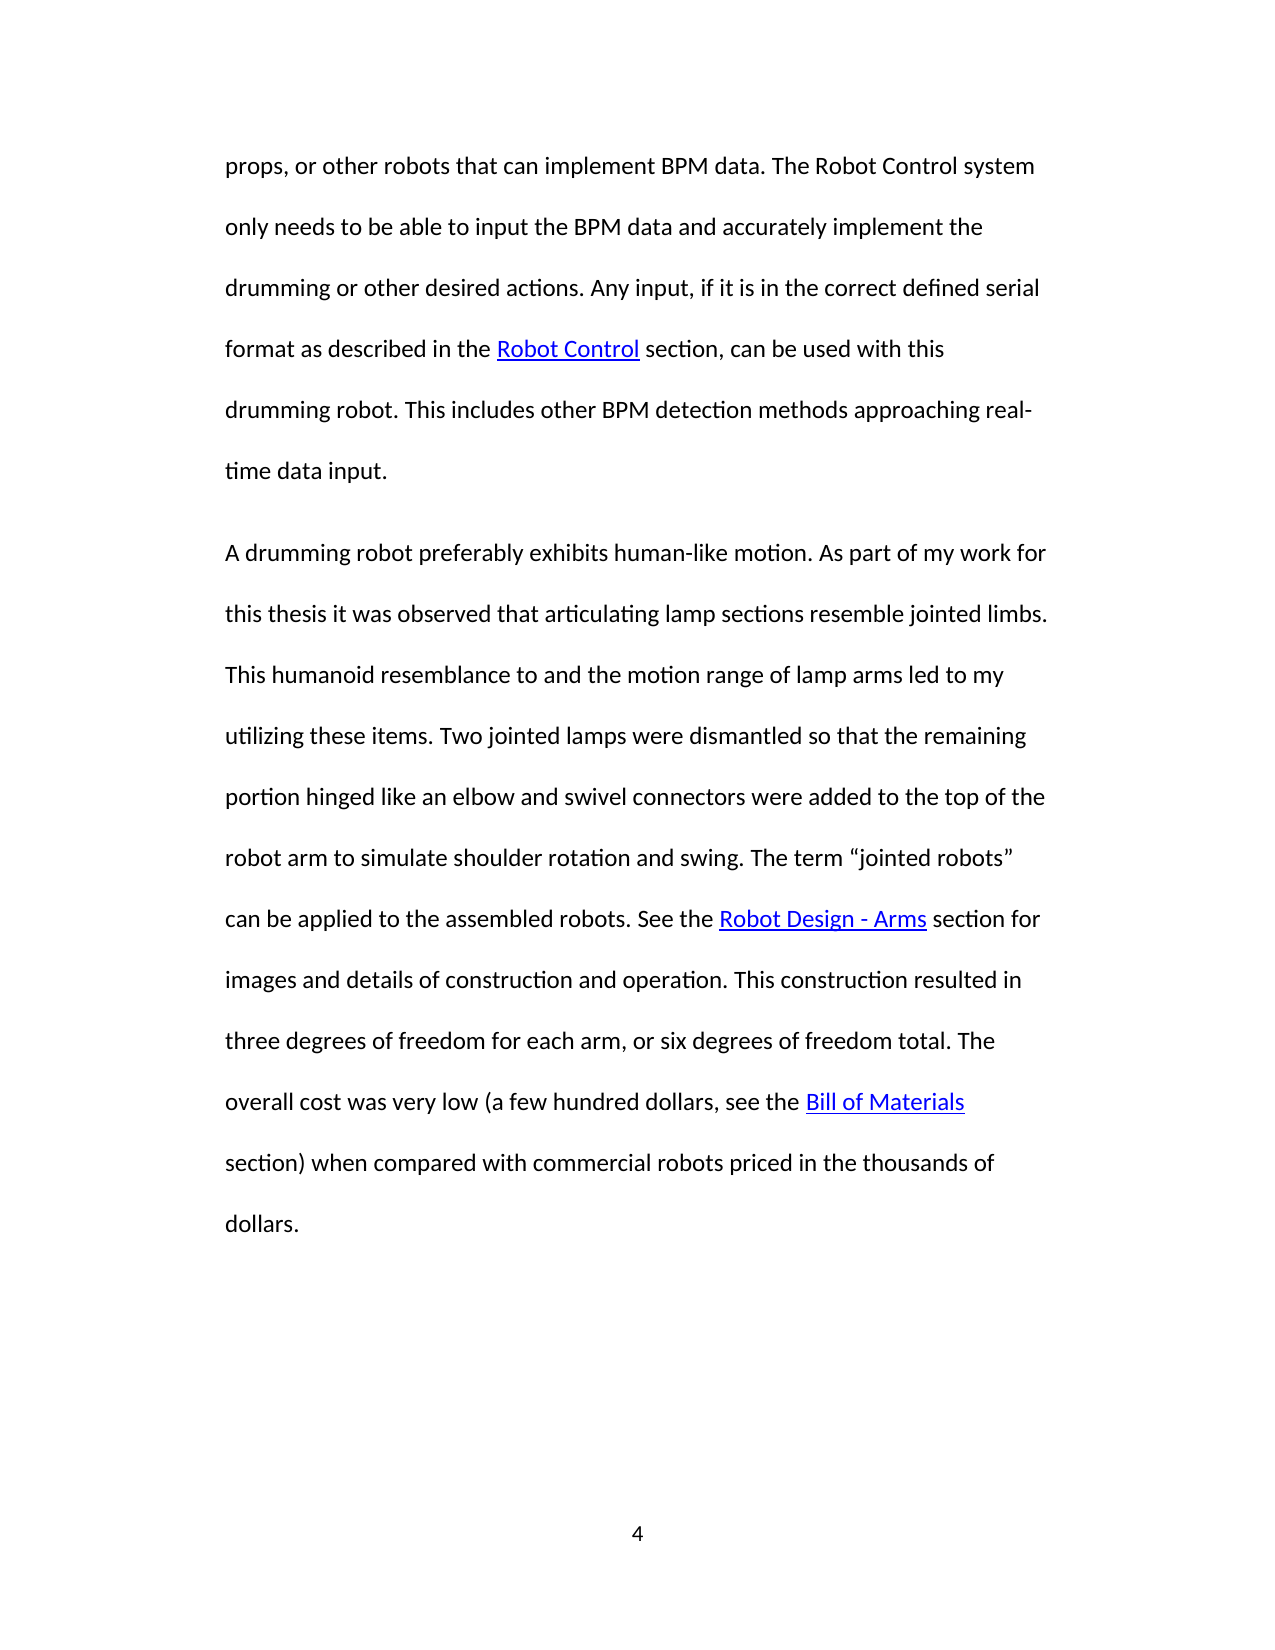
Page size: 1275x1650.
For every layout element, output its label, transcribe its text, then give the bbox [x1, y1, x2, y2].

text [225, 150, 1050, 486]
text A drumming robot preferably exhibits human-like motion. As part of my work for this thesis it was observed that articulating lamp sections resemble jointed limbs. This humanoid resemblance to and the motion range of lamp arms led to my utilizing these items. Two jointed lamps were dismantled so that the remaining portion hinged like an elbow and swivel connectors were added to the top of the robot arm to simulate shoulder rotation and swing. The term “jointed robots” can be applied to the assembled robots. See the Robot Design - Arms section for images and details of construction and operation. This construction resulted in three degrees of freedom for each arm, or six degrees of freedom total. The overall cost was very low (a few hundred dollars, see the Bill of Materials section) when compared with commercial robots priced in the thousands of dollars. [225, 537, 1050, 1239]
